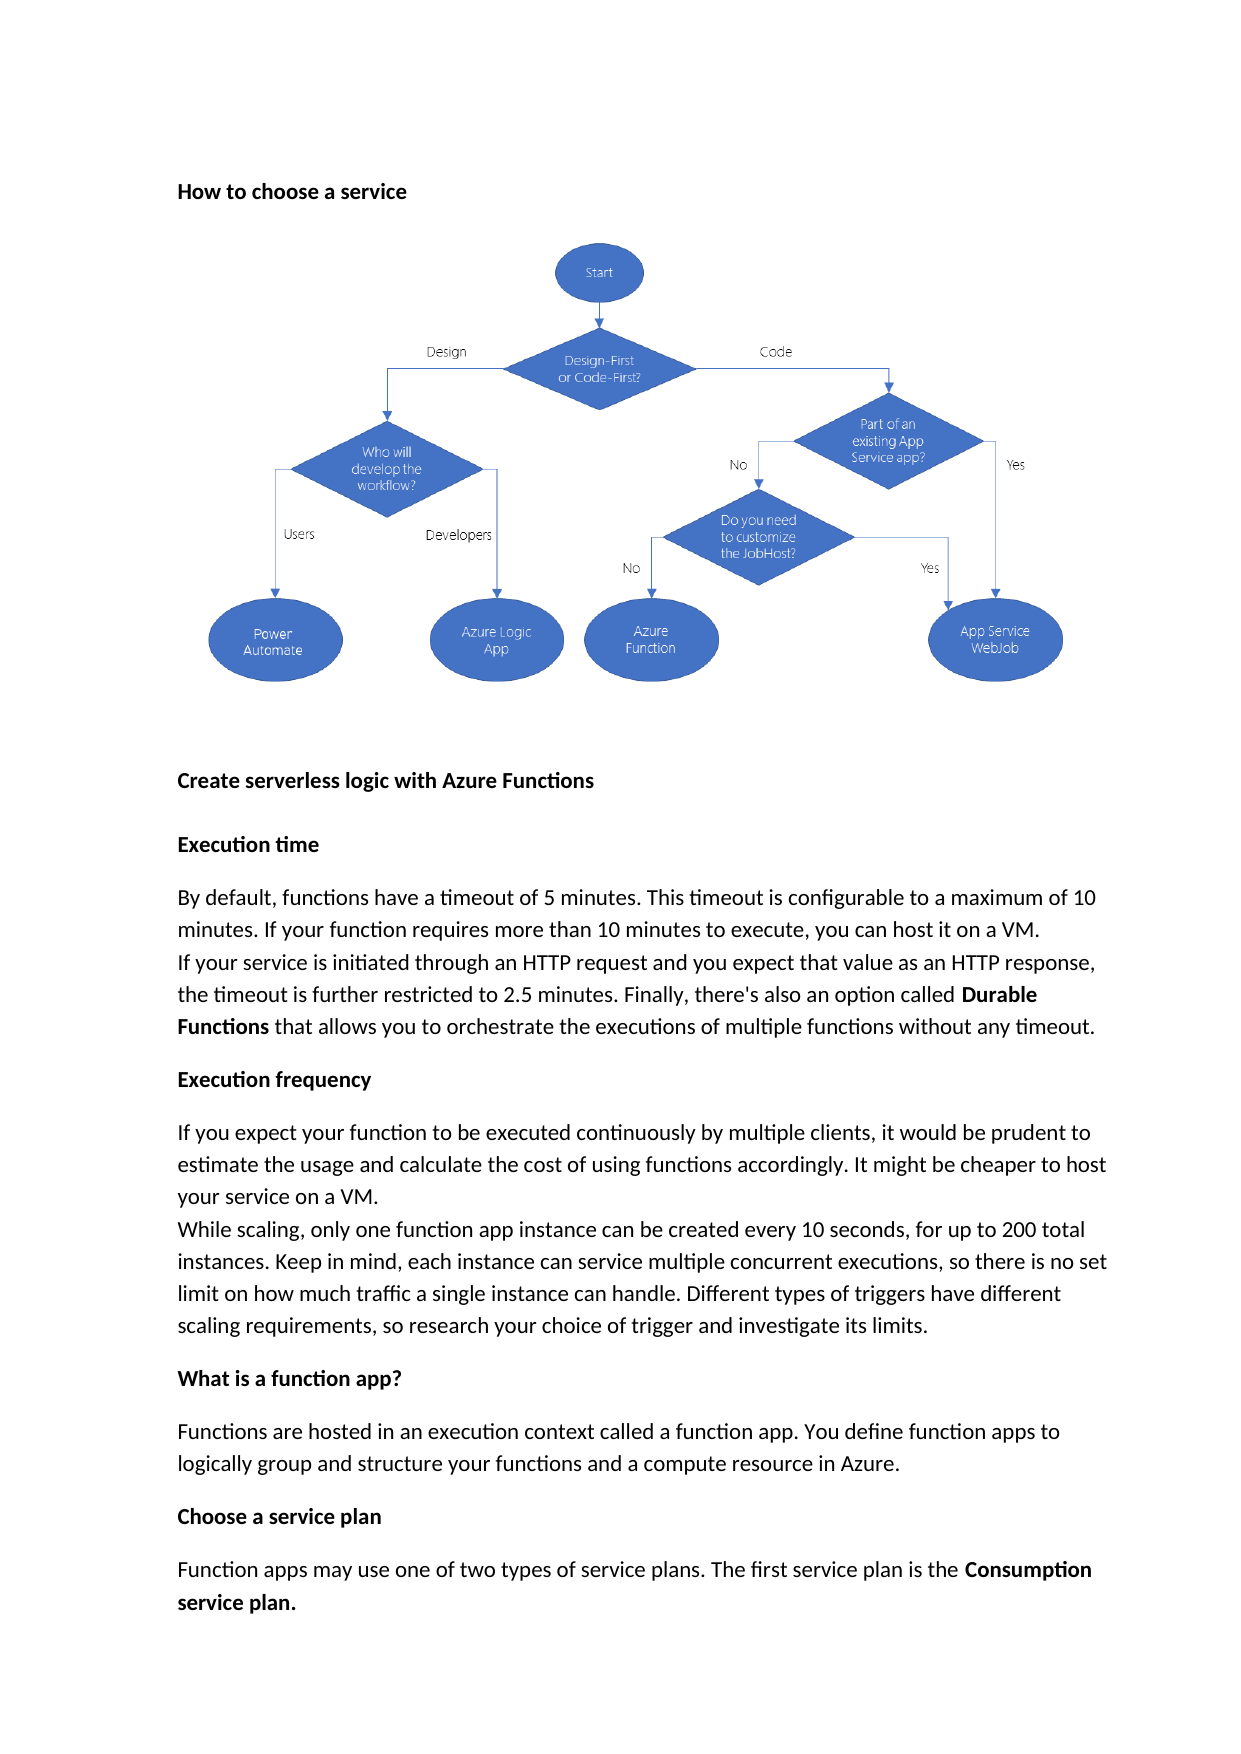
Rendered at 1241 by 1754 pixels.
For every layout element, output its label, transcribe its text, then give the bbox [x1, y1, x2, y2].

text What is a function app? [177, 1364, 1122, 1392]
text Execution frequency [177, 1065, 1122, 1093]
text Choose a service plan [177, 1502, 1122, 1531]
text Create serverless logic with Azure Functions Execution time [177, 766, 1122, 858]
text If you expect your function to be executed continuously by multiple clients, it would be prudent to estimate the usage and calculate the cost of using functions accordingly. It might be cheaper to host your service on a VM. While scaling, only one function app instance can be created every 10 seconds, for up to 200 total instances. Keep in mind, each instance can service multiple concurrent executions, so there is no set limit on how much traffic a single instance can handle. Different types of triggers have different scaling requirements, so research your choice of trigger and investigate its limits. [177, 1118, 1122, 1339]
text Functions are hosted in an execution context called a function app. You define function apps to logically group and structure your functions and a compute resource in Azure. [177, 1417, 1122, 1477]
text How to choose a service [177, 177, 1122, 209]
picture [177, 209, 1122, 741]
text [177, 1556, 1122, 1616]
text By default, functions have a timeout of 5 minutes. This timeout is configurable to a maximum of 10 minutes. If your function requires more than 10 minutes to execute, you can host it on a VM. If your service is initiated through an HTTP request and you expect that value as an HTTP response, the timeout is further restricted to 2.5 minutes. Finally, there's also an option called Durable Functions that allows you to orchestrate the executions of multiple functions without any timeout. [177, 883, 1122, 1040]
